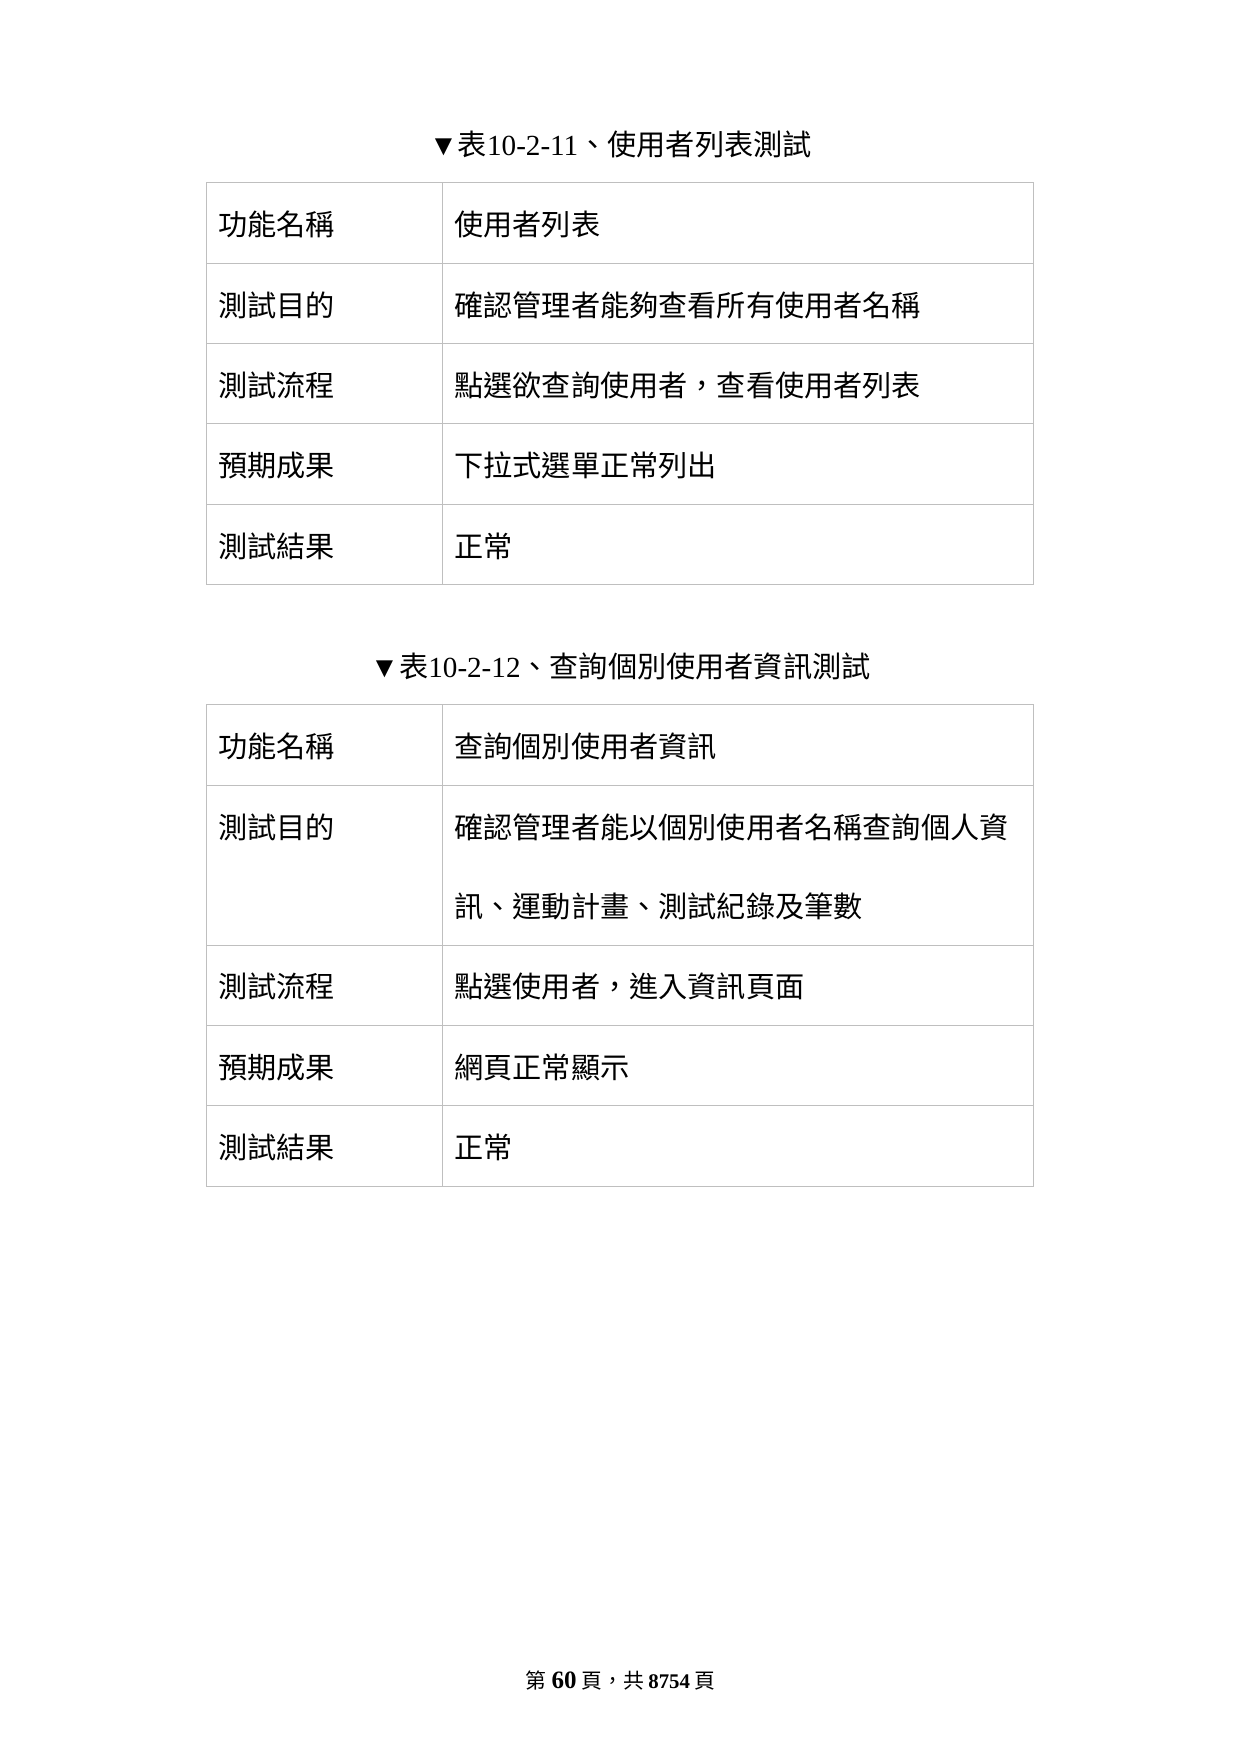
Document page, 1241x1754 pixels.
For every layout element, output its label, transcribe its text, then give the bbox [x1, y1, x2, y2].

table_cell 確認管理者能以個別使用者名稱查詢個人資訊、運動計畫、測試紀錄及筆數 [443, 786, 1033, 944]
table_cell 測試流程 [207, 946, 442, 1025]
table_cell 預期成果 [207, 1026, 442, 1105]
table_header 功能名稱 [207, 183, 442, 262]
table_cell 網頁正常顯示 [443, 1026, 1033, 1105]
table_cell 測試目的 [207, 264, 442, 343]
table_cell 正常 [443, 505, 1033, 584]
table_header 使用者列表 [443, 183, 1033, 262]
table_header 查詢個別使用者資訊 [443, 705, 1033, 785]
table_cell 正常 [443, 1106, 1033, 1186]
table_header 功能名稱 [207, 705, 442, 785]
table_cell 測試流程 [207, 344, 442, 423]
table_cell 點選欲查詢使用者，查看使用者列表 [443, 344, 1033, 423]
table_cell 測試目的 [207, 786, 442, 944]
table_cell 測試結果 [207, 505, 442, 584]
table_cell 下拉式選單正常列出 [443, 424, 1033, 504]
table_cell 確認管理者能夠查看所有使用者名稱 [443, 264, 1033, 343]
table_cell 測試結果 [207, 1106, 442, 1186]
table_cell 點選使用者，進入資訊頁面 [443, 946, 1033, 1025]
table_cell 預期成果 [207, 424, 442, 504]
